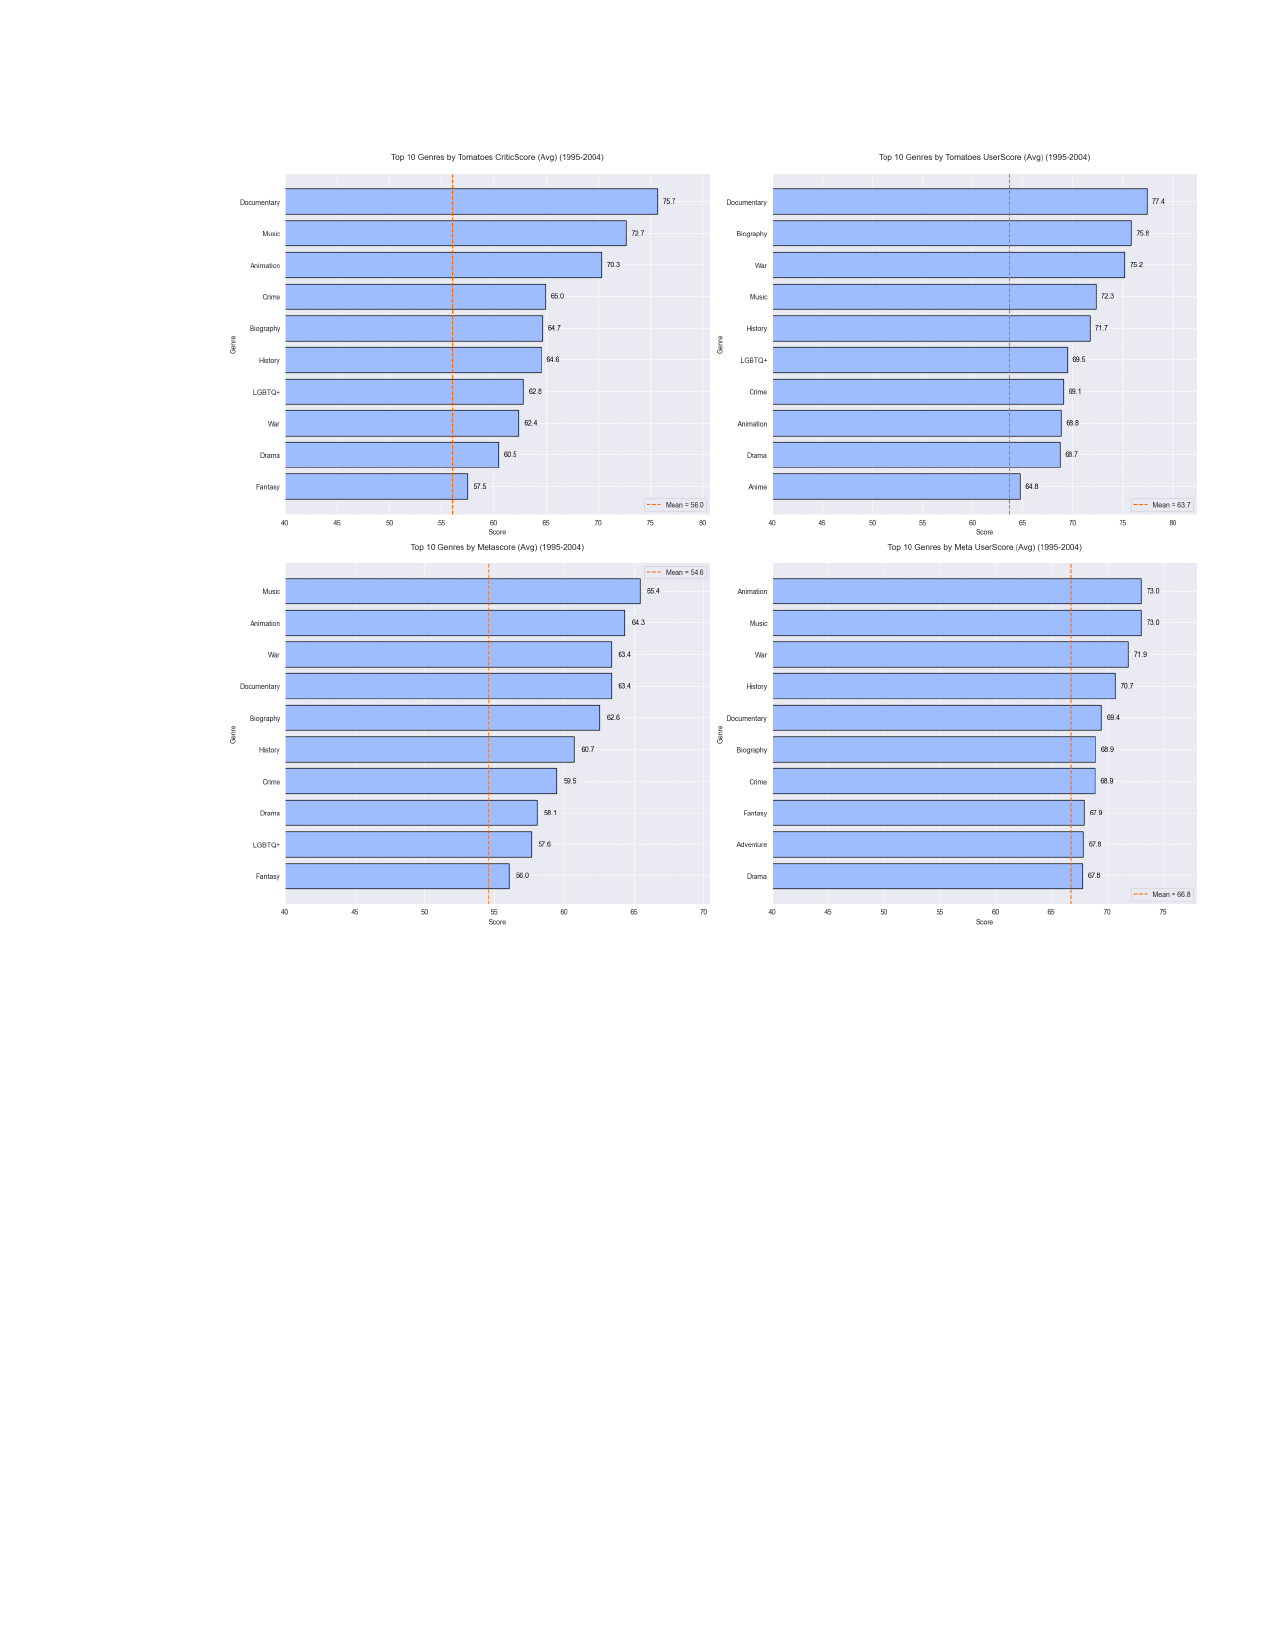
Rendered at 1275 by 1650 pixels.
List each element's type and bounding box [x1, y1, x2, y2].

picture [225, 150, 1200, 930]
